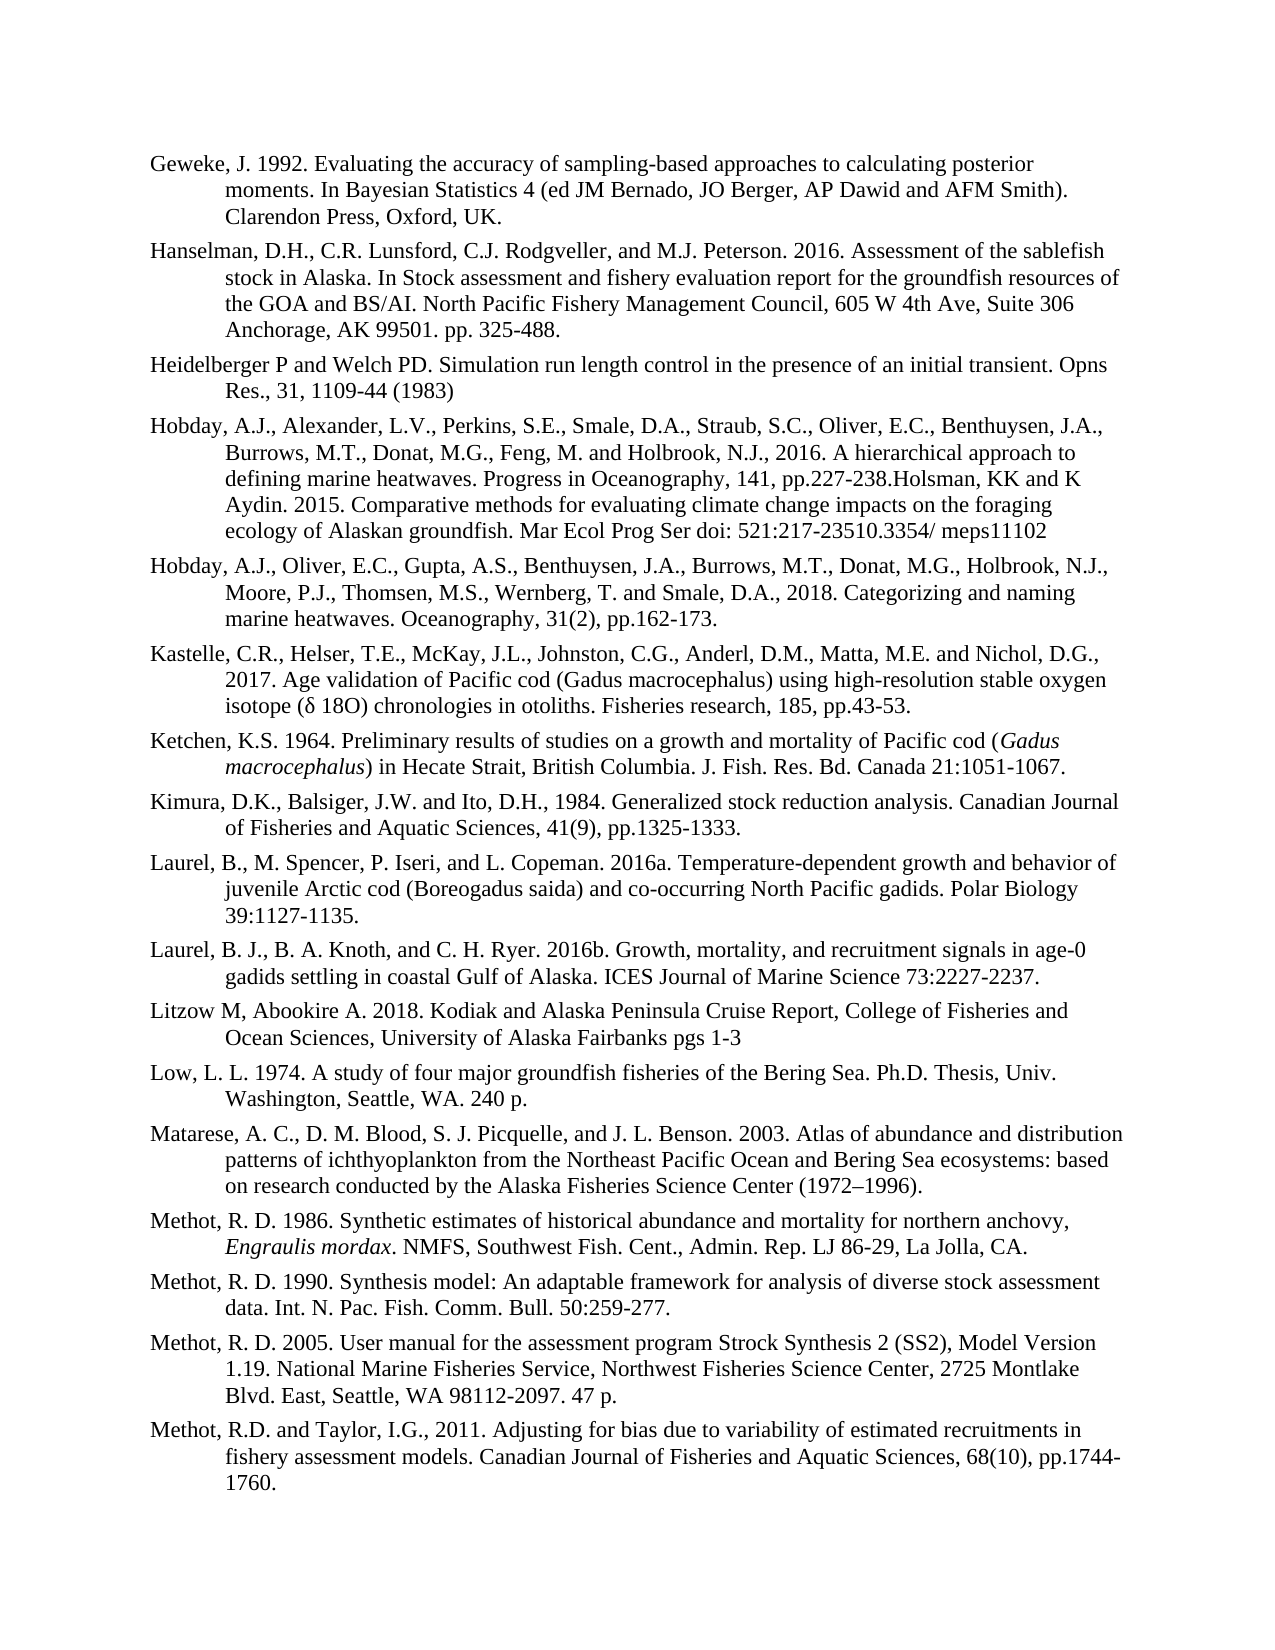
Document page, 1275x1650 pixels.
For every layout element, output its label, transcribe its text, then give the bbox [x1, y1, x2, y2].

text Hobday, A.J., Oliver, E.C., Gupta, A.S., Benthuysen, J.A., Burrows, M.T., Donat, M.G., Holbrook, N.J., Moore, P.J., Thomsen, M.S., Wernberg, T. and Smale, D.A., 2018. Categorizing and naming marine heatwaves. Oceanography, 31(2), pp.162-173. [150, 552, 1125, 631]
text Geweke, J. 1992. Evaluating the accuracy of sampling-based approaches to calculating posterior moments. In Bayesian Statistics 4 (ed JM Bernado, JO Berger, AP Dawid and AFM Smith). Clarendon Press, Oxford, UK. [150, 150, 1125, 229]
text Matarese, A. C., D. M. Blood, S. J. Picquelle, and J. L. Benson. 2003. Atlas of abundance and distribution patterns of ichthyoplankton from the Northeast Pacific Ocean and Bering Sea ecosystems: based on research conducted by the Alaska Fisheries Science Center (1972–1996). [150, 1120, 1125, 1199]
text Laurel, B., M. Spencer, P. Iseri, and L. Copeman. 2016a. Temperature-dependent growth and behavior of juvenile Arctic cod (Boreogadus saida) and co-occurring North Pacific gadids. Polar Biology 39:1127-1135. [150, 849, 1125, 928]
text Kastelle, C.R., Helser, T.E., McKay, J.L., Johnston, C.G., Anderl, D.M., Matta, M.E. and Nichol, D.G., 2017. Age validation of Pacific cod (Gadus macrocephalus) using high-resolution stable oxygen isotope (δ 18O) chronologies in otoliths. Fisheries research, 185, pp.43-53. [150, 640, 1125, 719]
text Ketchen, K.S. 1964. Preliminary results of studies on a growth and mortality of Pacific cod (Gadus macrocephalus) in Hecate Strait, British Columbia. J. Fish. Res. Bd. Canada 21:1051-1067. [150, 727, 1125, 780]
text Litzow M, Abookire A. 2018. Kodiak and Alaska Peninsula Cruise Report, College of Fisheries and Ocean Sciences, University of Alaska Fairbanks pgs 1-3 [150, 998, 1125, 1050]
text Kimura, D.K., Balsiger, J.W. and Ito, D.H., 1984. Generalized stock reduction analysis. Canadian Journal of Fisheries and Aquatic Sciences, 41(9), pp.1325-1333. [150, 788, 1125, 841]
text Methot, R. D. 2005. User manual for the assessment program Strock Synthesis 2 (SS2), Model Version 1.19. National Marine Fisheries Service, Northwest Fisheries Science Center, 2725 Montlake Blvd. East, Seattle, WA 98112-2097. 47 p. [150, 1329, 1125, 1408]
text Hobday, A.J., Alexander, L.V., Perkins, S.E., Smale, D.A., Straub, S.C., Oliver, E.C., Benthuysen, J.A., Burrows, M.T., Donat, M.G., Feng, M. and Holbrook, N.J., 2016. A hierarchical approach to defining marine heatwaves. Progress in Oceanography, 141, pp.227-238.Holsman, KK and K Aydin. 2015. Comparative methods for evaluating climate change impacts on the foraging ecology of Alaskan groundfish. Mar Ecol Prog Ser doi: 521:217-23510.3354/ meps11102 [150, 412, 1125, 544]
text Heidelberger P and Welch PD. Simulation run length control in the presence of an initial transient. Opns Res., 31, 1109-44 (1983) [150, 351, 1125, 404]
text Methot, R. D. 1986. Synthetic estimates of historical abundance and mortality for northern anchovy, Engraulis mordax. NMFS, Southwest Fish. Cent., Admin. Rep. LJ 86-29, La Jolla, CA. [150, 1207, 1125, 1260]
text Laurel, B. J., B. A. Knoth, and C. H. Ryer. 2016b. Growth, mortality, and recruitment signals in age-0 gadids settling in coastal Gulf of Alaska. ICES Journal of Marine Science 73:2227-2237. [150, 937, 1125, 989]
text Methot, R. D. 1990. Synthesis model: An adaptable framework for analysis of diverse stock assessment data. Int. N. Pac. Fish. Comm. Bull. 50:259-277. [150, 1268, 1125, 1321]
text Hanselman, D.H., C.R. Lunsford, C.J. Rodgveller, and M.J. Peterson. 2016. Assessment of the sablefish stock in Alaska. In Stock assessment and fishery evaluation report for the groundfish resources of the GOA and BS/AI. North Pacific Fishery Management Council, 605 W 4th Ave, Suite 306 Anchorage, AK 99501. pp. 325-488. [150, 237, 1125, 343]
text Low, L. L. 1974. A study of four major groundfish fisheries of the Bering Sea. Ph.D. Thesis, Univ. Washington, Seattle, WA. 240 p. [150, 1059, 1125, 1111]
text Methot, R.D. and Taylor, I.G., 2011. Adjusting for bias due to variability of estimated recruitments in fishery assessment models. Canadian Journal of Fisheries and Aquatic Sciences, 68(10), pp.1744-1760. [150, 1417, 1125, 1496]
